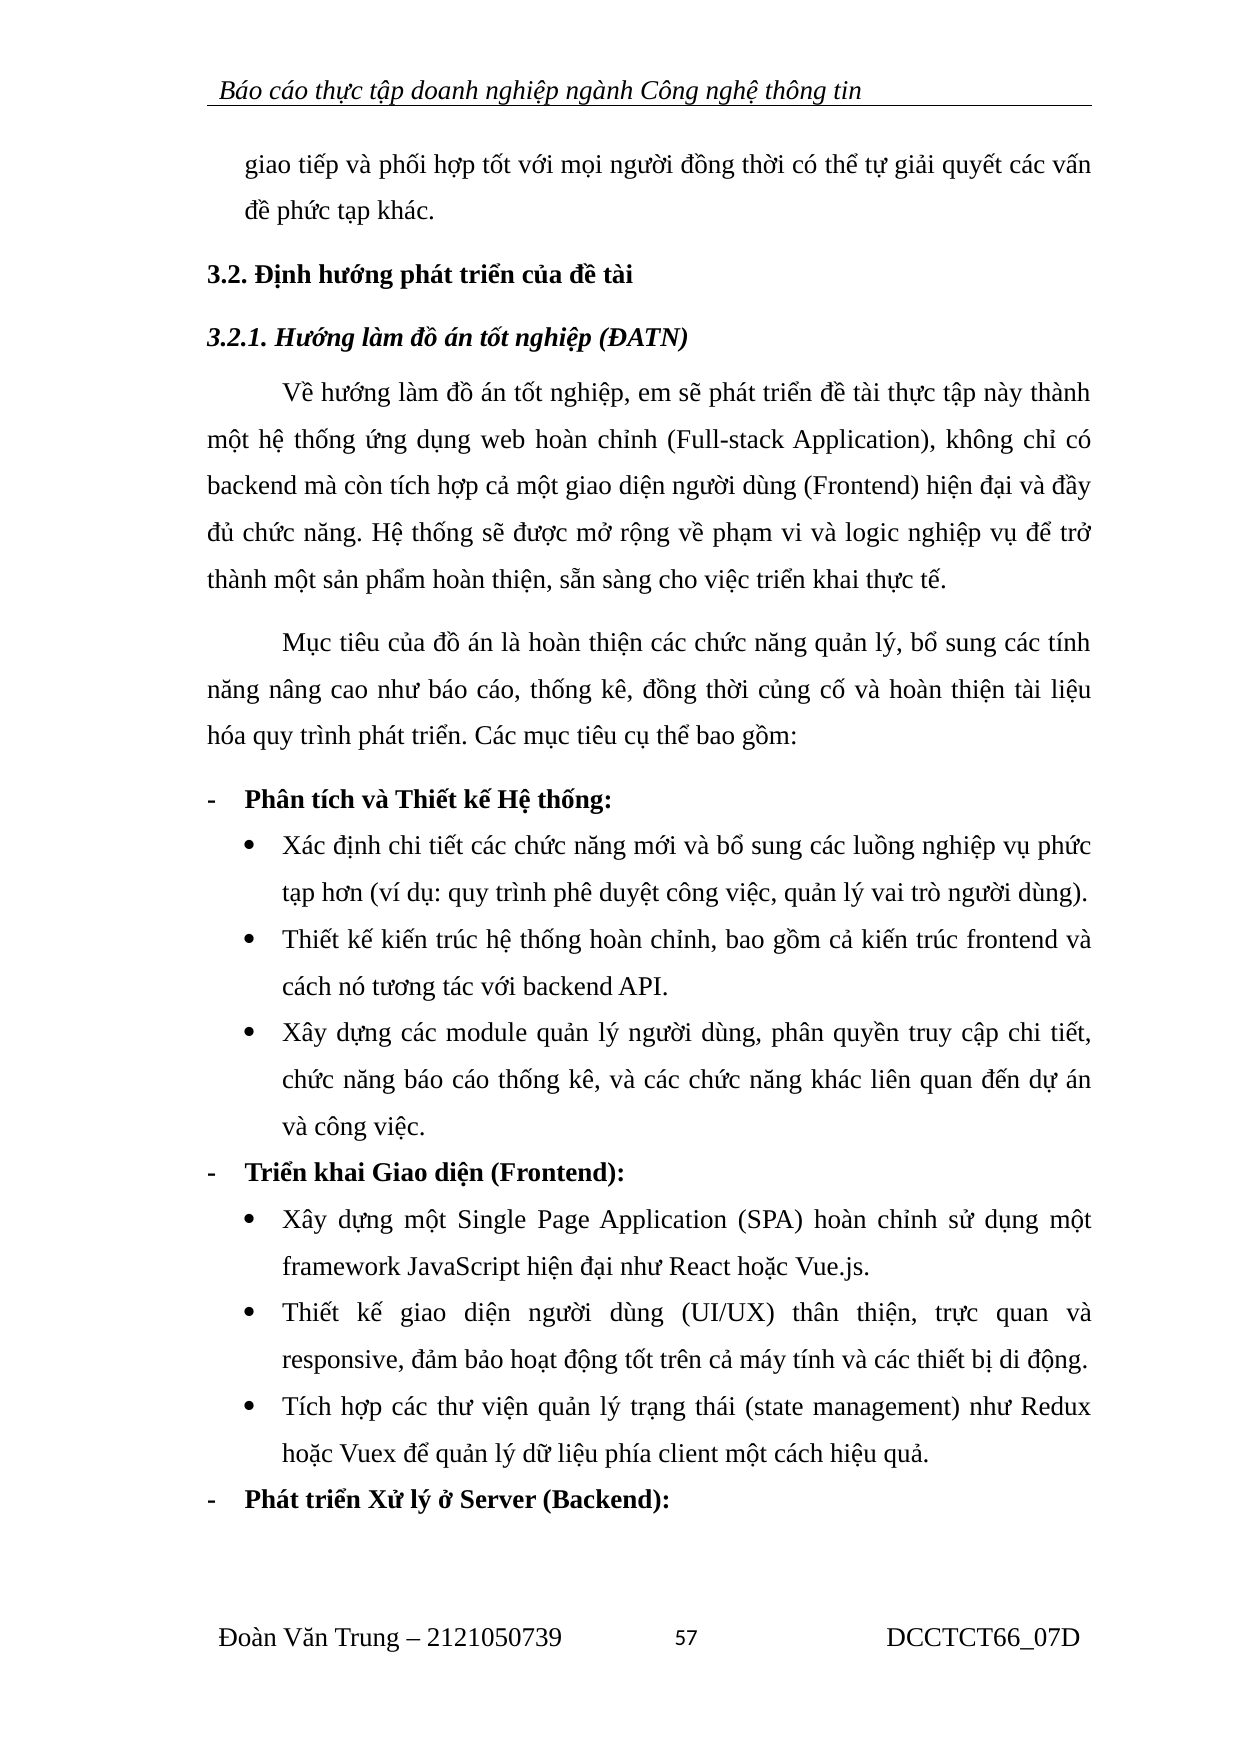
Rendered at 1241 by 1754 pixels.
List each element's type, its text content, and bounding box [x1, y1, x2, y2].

list Triển khai Giao diện (Frontend): [207, 1156, 1092, 1187]
list Xây dựng các module quản lý người dùng, phân quyền truy cập chi tiết, chức năng báo cáo thống kê, và các chức năng khác liên quan đến dự án và công việc. [244, 1016, 1092, 1141]
list Xây dựng một Single Page Application (SPA) hoàn chỉnh sử dụng một framework JavaScript hiện đại như React hoặc Vue.js. [244, 1203, 1092, 1281]
list Xác định chi tiết các chức năng mới và bổ sung các luồng nghiệp vụ phức tạp hơn (ví dụ: quy trình phê duyệt công việc, quản lý vai trò người dùng). [244, 829, 1092, 907]
subtitle 3.2.1. Hướng làm đồ án tốt nghiệp (ĐATN) [207, 321, 1092, 352]
list Phân tích và Thiết kế Hệ thống: [207, 783, 1092, 814]
text Mục tiêu của đồ án là hoàn thiện các chức năng quản lý, bổ sung các tính năng nâng cao như báo cáo, thống kê, đồng thời củng cố và hoàn thiện tài liệu hóa quy trình phát triển. Các mục tiêu cụ thể bao gồm: [207, 626, 1092, 751]
text Về hướng làm đồ án tốt nghiệp, em sẽ phát triển đề tài thực tập này thành một hệ thống ứng dụng web hoàn chỉnh (Full-stack Application), không chỉ có backend mà còn tích hợp cả một giao diện người dùng (Frontend) hiện đại và đầy đủ chức năng. Hệ thống sẽ được mở rộng về phạm vi và logic nghiệp vụ để trở thành một sản phẩm hoàn thiện, sẵn sàng cho việc triển khai thực tế. [207, 376, 1092, 594]
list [207, 148, 1092, 226]
subtitle 3.2. Định hướng phát triển của đề tài [207, 258, 1092, 289]
list Tích hợp các thư viện quản lý trạng thái (state management) như Redux hoặc Vuex để quản lý dữ liệu phía client một cách hiệu quả. [244, 1390, 1092, 1468]
list Thiết kế giao diện người dùng (UI/UX) thân thiện, trực quan và responsive, đảm bảo hoạt động tốt trên cả máy tính và các thiết bị di động. [244, 1296, 1092, 1374]
list Phát triển Xử lý ở Server (Backend): [207, 1483, 1092, 1514]
list Thiết kế kiến trúc hệ thống hoàn chỉnh, bao gồm cả kiến trúc frontend và cách nó tương tác với backend API. [244, 923, 1092, 1001]
